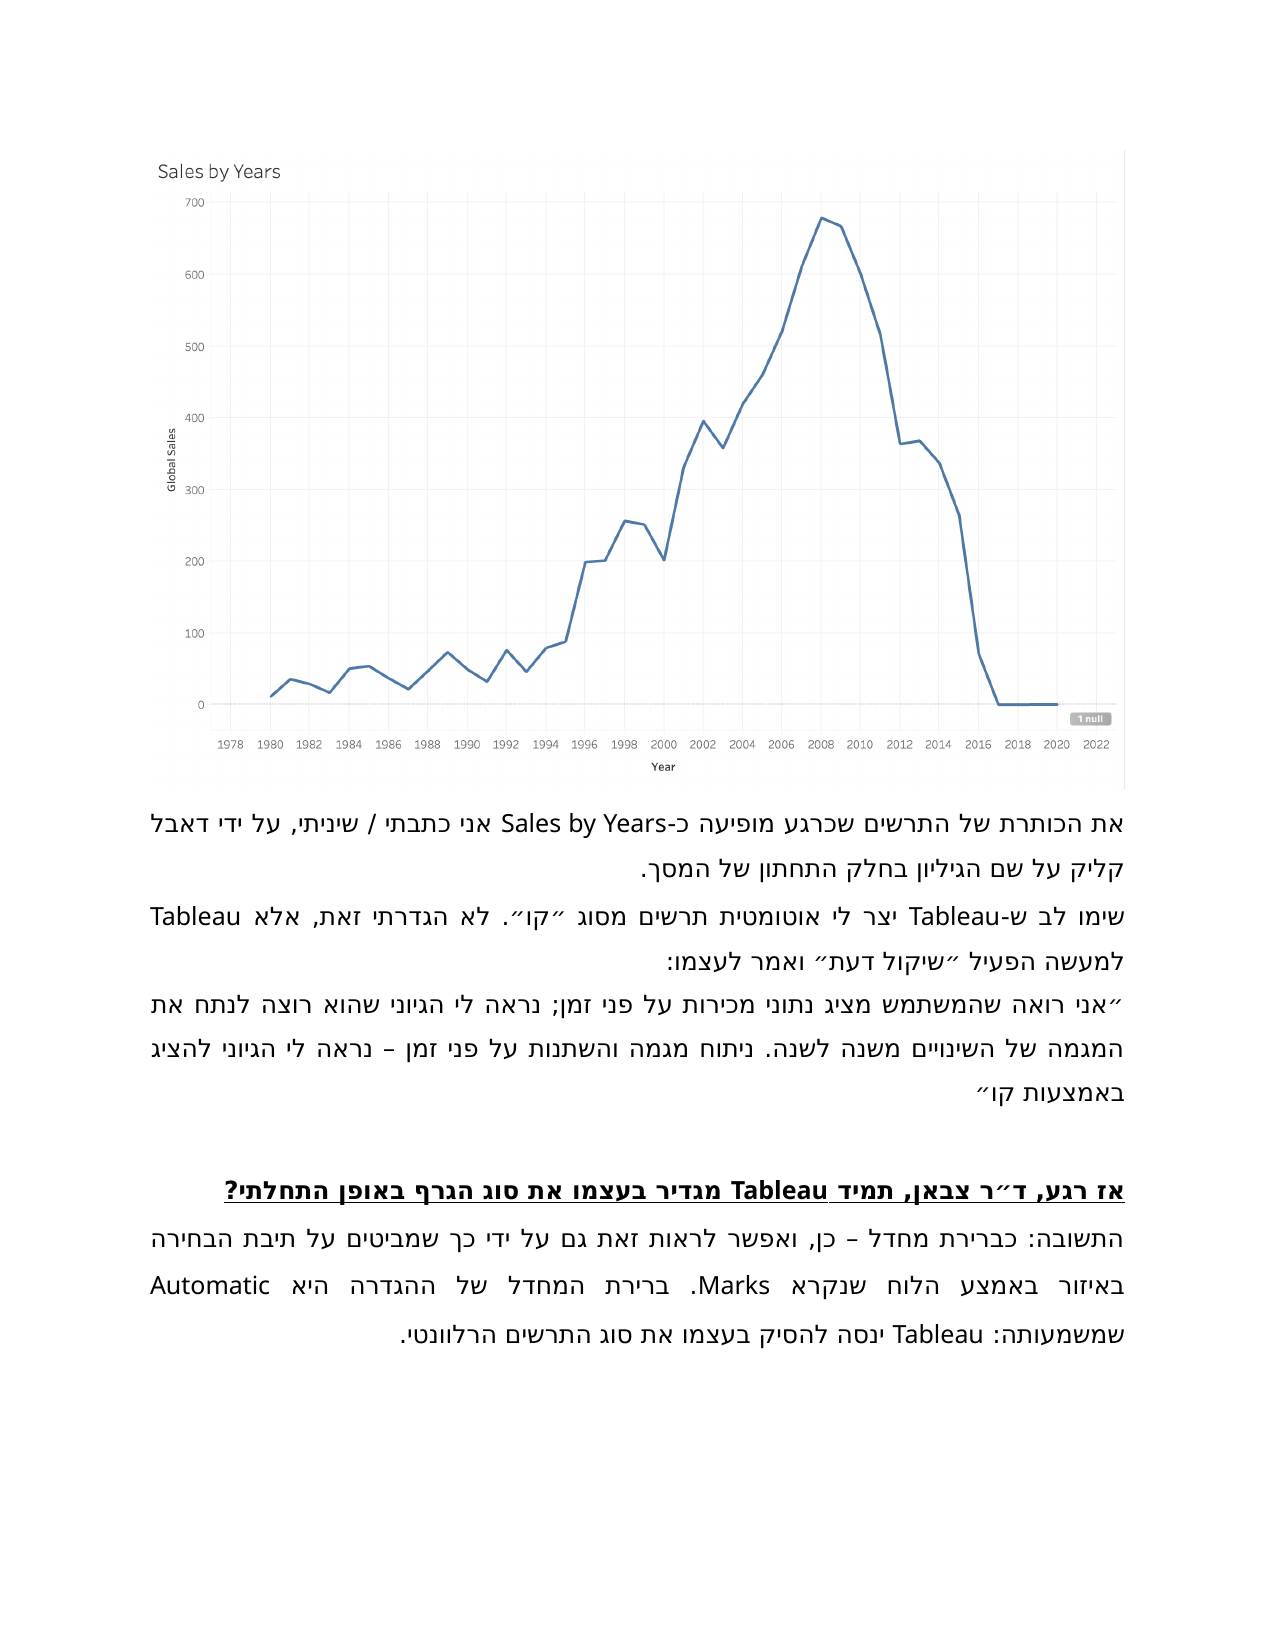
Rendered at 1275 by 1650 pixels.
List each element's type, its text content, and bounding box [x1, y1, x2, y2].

text התשובה: כברירת מחדל – כן, ואפשר לראות זאת גם על ידי כך שמביטים על תיבת הבחירה באיזור באמצע הלוח שנקרא Marks. ברירת המחדל של ההגדרה היא Automatic שמשמעותה: Tableau ינסה להסיק בעצמו את סוג התרשים הרלוונטי. [150, 1224, 1125, 1351]
text שימו לב ש-Tableau יצר לי אוטומטית תרשים מסוג ״קו״. לא הגדרתי זאת, אלא Tableau למעשה הפעיל ״שיקול דעת״ ואמר לעצמו: [150, 898, 1125, 976]
text ״אני רואה שהמשתמש מציג נתוני מכירות על פני זמן; נראה לי הגיוני שהוא רוצה לנתח את המגמה של השינויים משנה לשנה. ניתוח מגמה והשתנות על פני זמן – נראה לי הגיוני להציג באמצעות קו״ [150, 991, 1125, 1107]
text אז רגע, ד״ר צבאן, תמיד Tableau מגדיר בעצמו את סוג הגרף באופן התחלתי? [150, 1173, 1125, 1207]
text את הכותרת של התרשים שכרגע מופיעה כ-Sales by Years אני כתבתי / שיניתי, על ידי דאבל קליק על שם הגיליון בחלק התחתון של המסך. [150, 806, 1125, 884]
picture [150, 150, 1125, 789]
